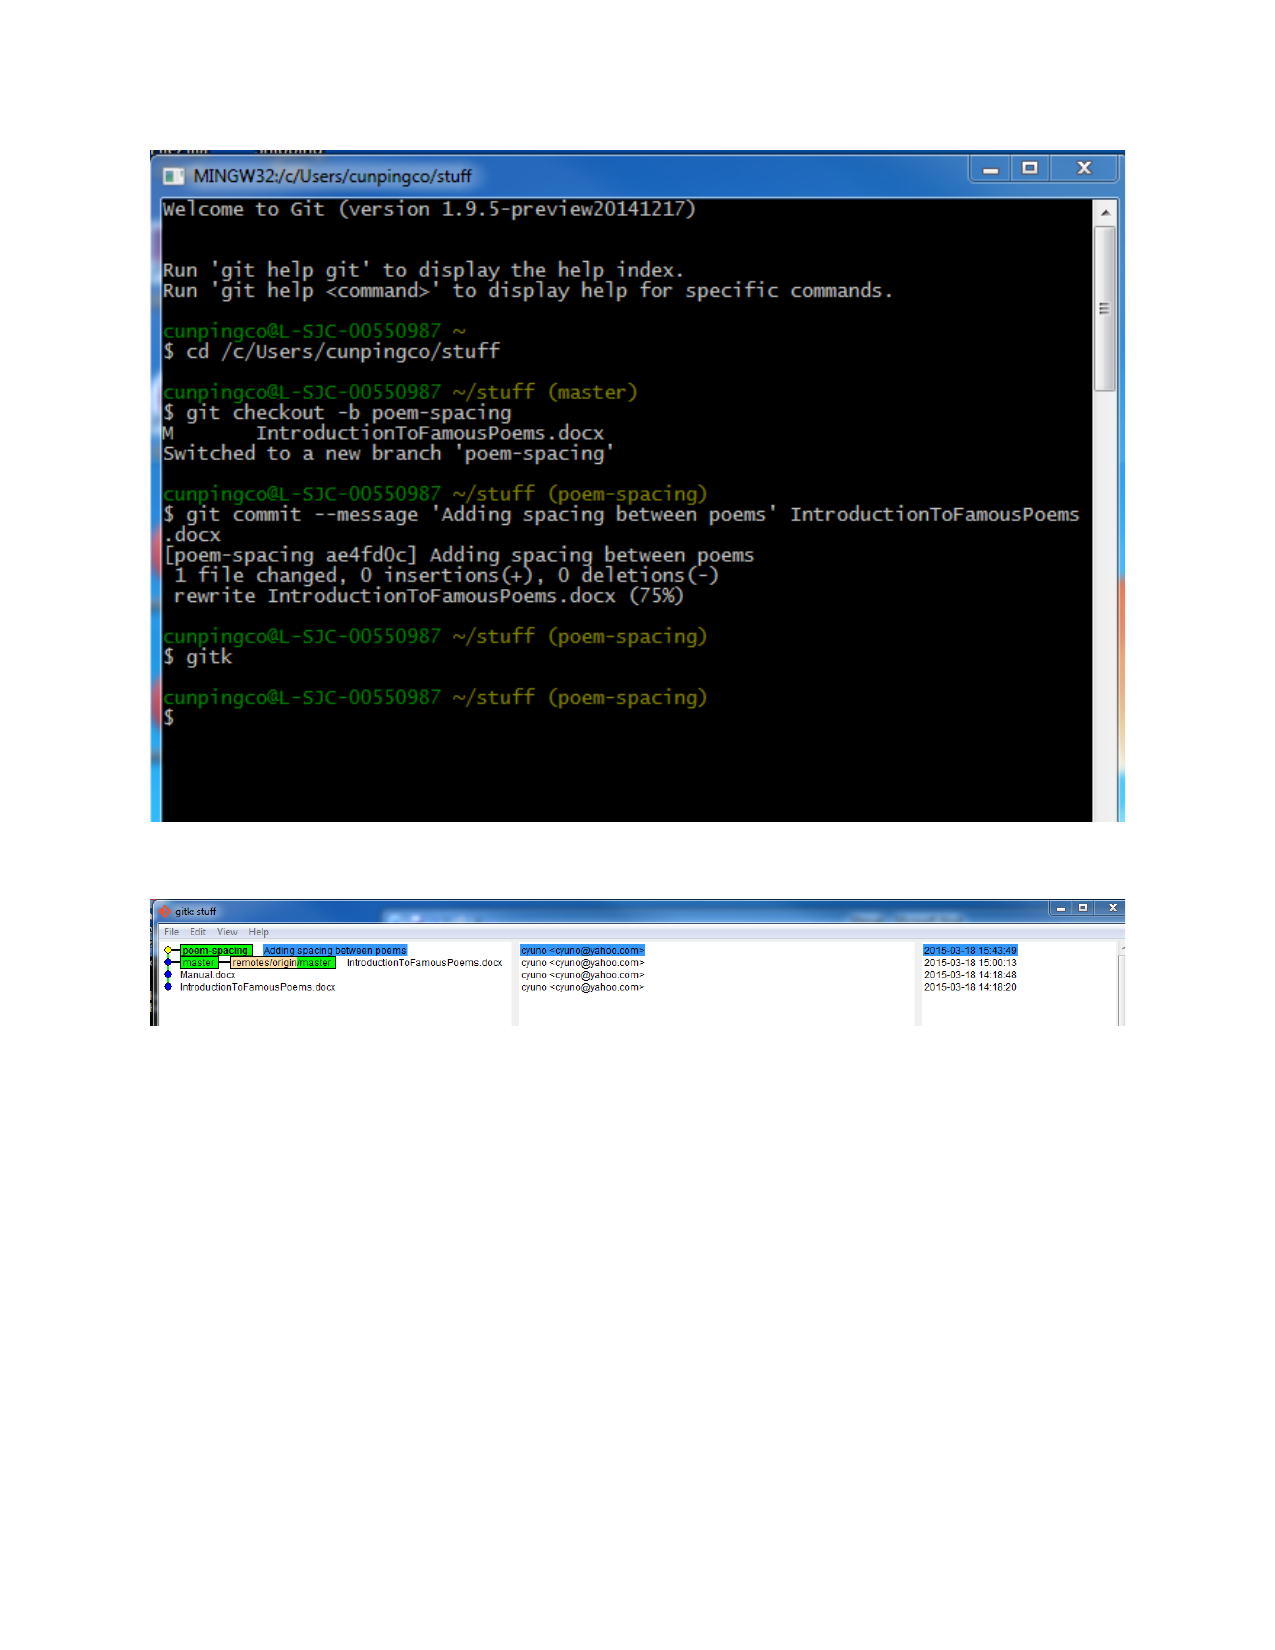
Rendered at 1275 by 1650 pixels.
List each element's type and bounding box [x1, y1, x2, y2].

picture [150, 899, 1125, 1026]
picture [150, 150, 1125, 822]
